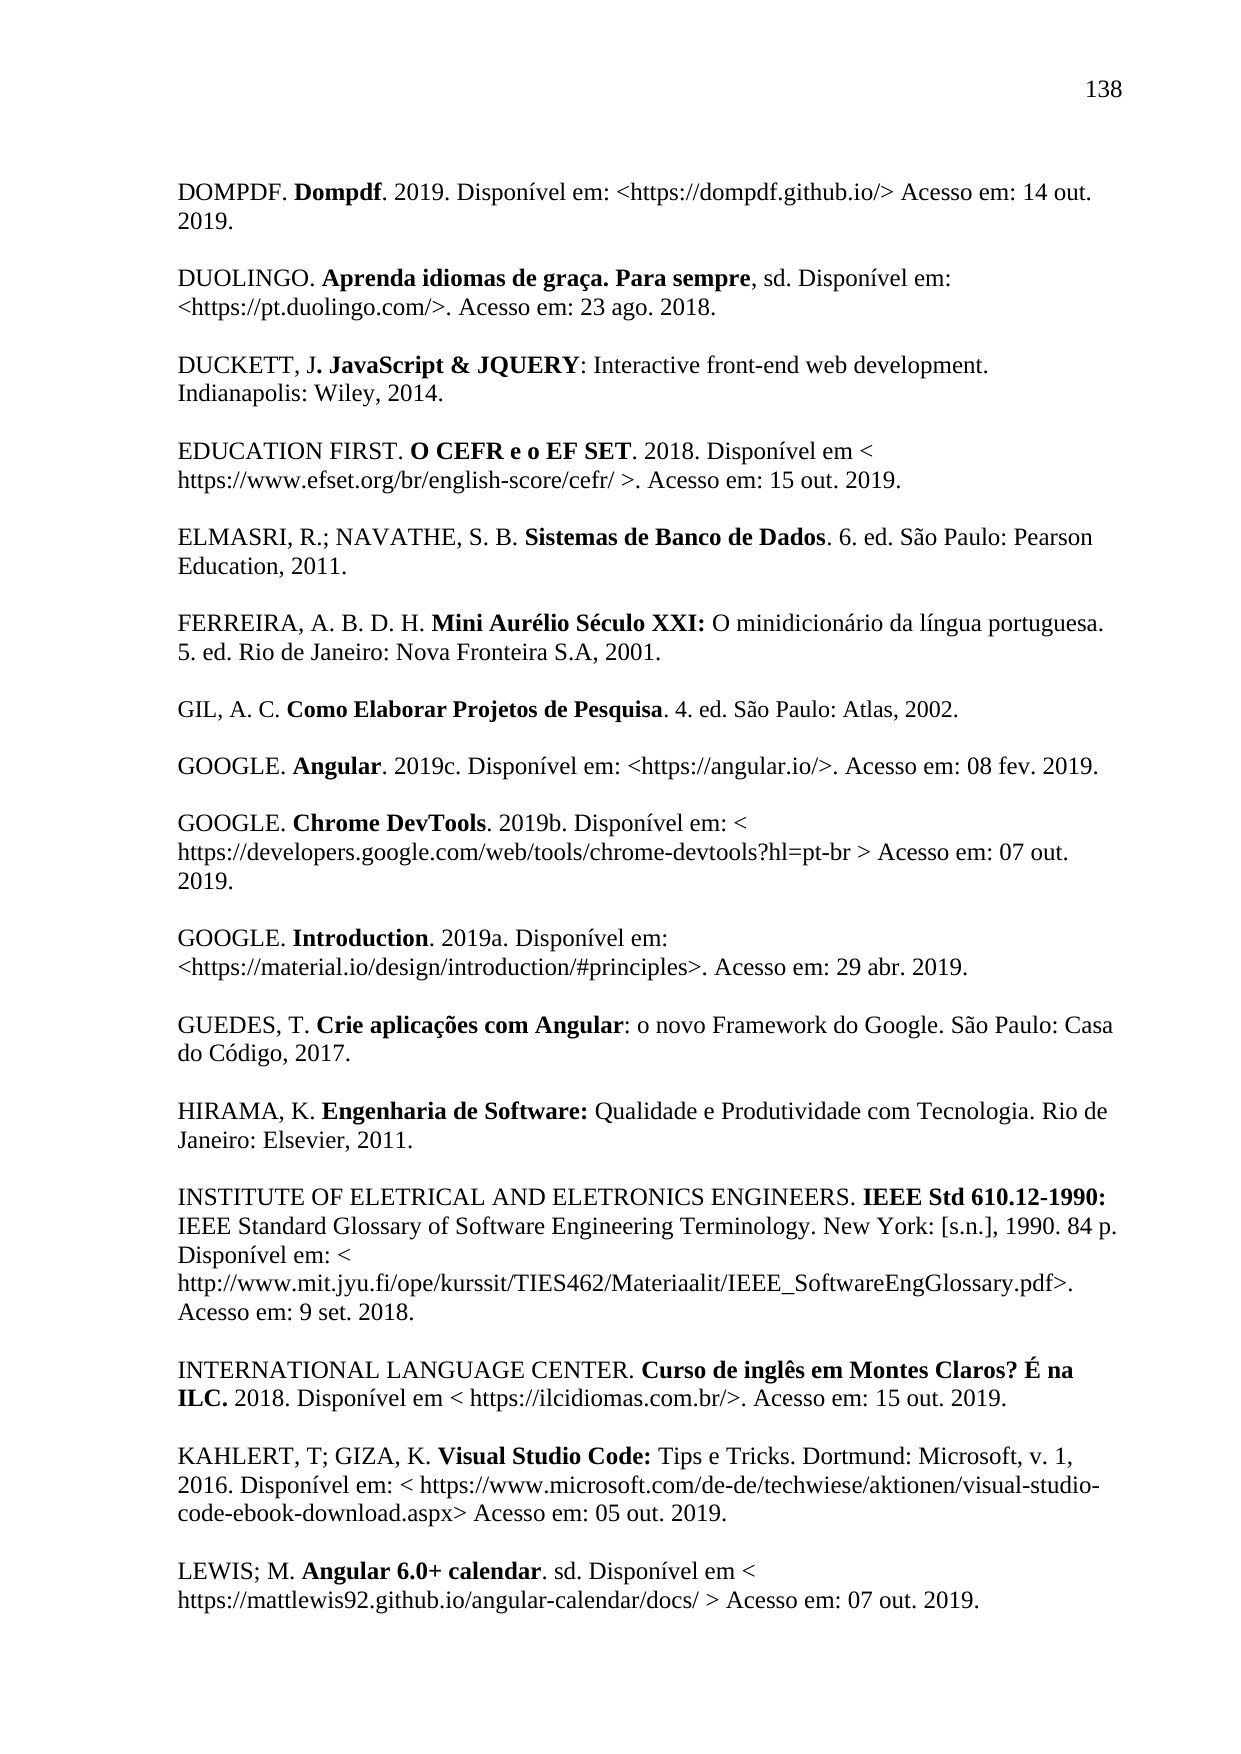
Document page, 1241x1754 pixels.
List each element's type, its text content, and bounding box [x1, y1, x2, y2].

text DOMPDF. Dompdf. 2019. Disponível em: <https://dompdf.github.io/> Acesso em: 14 out. 2019. [177, 177, 1122, 235]
text INSTITUTE OF ELETRICAL AND ELETRONICS ENGINEERS. IEEE Std 610.12-1990: IEEE Standard Glossary of Software Engineering Terminology. New York: [s.n.], 1990. 84 p. Disponível em: < http://www.mit.jyu.fi/ope/kurssit/TIES462/Materiaalit/IEEE_SoftwareEngGlossary.pdf>. Acesso em: 9 set. 2018. [177, 1182, 1122, 1326]
text GIL, A. C. Como Elaborar Projetos de Pesquisa. 4. ed. São Paulo: Atlas, 2002. [177, 695, 1122, 722]
text EDUCATION FIRST. O CEFR e o EF SET. 2018. Disponível em < https://www.efset.org/br/english-score/cefr/ >. Acesso em: 15 out. 2019. [177, 436, 1122, 493]
text HIRAMA, K. Engenharia de Software: Qualidade e Produtividade com Tecnologia. Rio de Janeiro: Elsevier, 2011. [177, 1096, 1122, 1153]
text LEWIS; M. Angular 6.0+ calendar. sd. Disponível em < https://mattlewis92.github.io/angular-calendar/docs/ > Acesso em: 07 out. 2019. [177, 1556, 1122, 1613]
text GOOGLE. Chrome DevTools. 2019b. Disponível em: < https://developers.google.com/web/tools/chrome-devtools?hl=pt-br > Acesso em: 07 out. 2019. [177, 808, 1122, 895]
text GOOGLE. Introduction. 2019a. Disponível em: <https://material.io/design/introduction/#principles>. Acesso em: 29 abr. 2019. [177, 923, 1122, 981]
text KAHLERT, T; GIZA, K. Visual Studio Code: Tips e Tricks. Dortmund: Microsoft, v. 1, 2016. Disponível em: < https://www.microsoft.com/de-de/techwiese/aktionen/visual-studio-code-ebook-download.aspx> Acesso em: 05 out. 2019. [177, 1441, 1122, 1527]
text ELMASRI, R.; NAVATHE, S. B. Sistemas de Banco de Dados. 6. ed. São Paulo: Pearson Education, 2011. [177, 522, 1122, 580]
text DUOLINGO. Aprenda idiomas de graça. Para sempre, sd. Disponível em: <https://pt.duolingo.com/>. Acesso em: 23 ago. 2018. [177, 263, 1122, 321]
text FERREIRA, A. B. D. H. Mini Aurélio Século XXI: O minidicionário da língua portuguesa. 5. ed. Rio de Janeiro: Nova Fronteira S.A, 2001. [177, 608, 1122, 666]
text INTERNATIONAL LANGUAGE CENTER. Curso de inglês em Montes Claros? É na ILC. 2018. Disponível em < https://ilcidiomas.com.br/>. Acesso em: 15 out. 2019. [177, 1355, 1122, 1412]
text DUCKETT, J. JavaScript & JQUERY: Interactive front-end web development. Indianapolis: Wiley, 2014. [177, 350, 1122, 407]
text GOOGLE. Angular. 2019c. Disponível em: <https://angular.io/>. Acesso em: 08 fev. 2019. [177, 751, 1122, 780]
text GUEDES, T. Crie aplicações com Angular: o novo Framework do Google. São Paulo: Casa do Código, 2017. [177, 1010, 1122, 1067]
